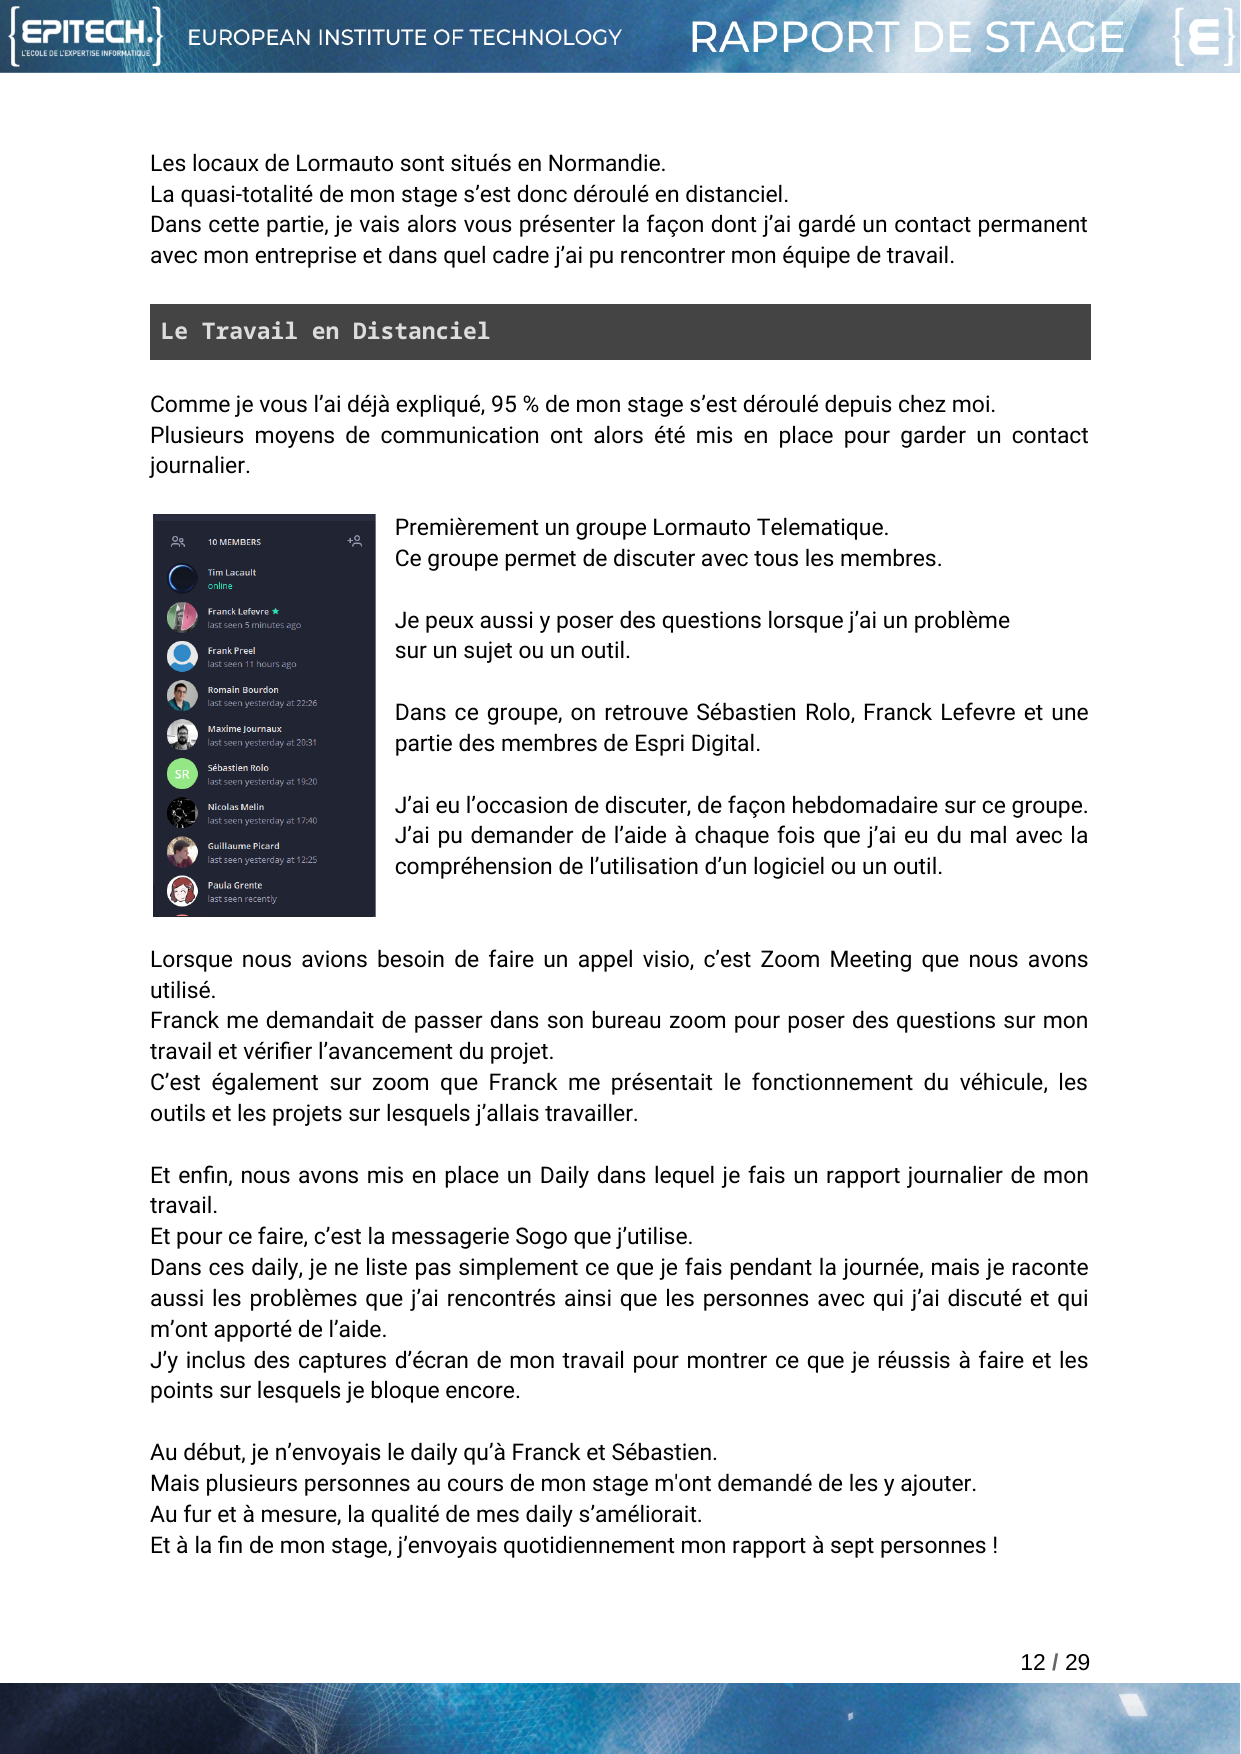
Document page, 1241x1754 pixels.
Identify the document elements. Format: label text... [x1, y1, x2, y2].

text Lorsque nous avions besoin de faire un appel visio, c’est Zoom Meeting que nous avons utilisé. [150, 946, 1090, 1004]
picture [0, 1683, 1241, 1754]
text Dans ce groupe, on retrouve Sébastien Rolo, Franck Lefevre et une partie des membres de Espri Digital. [376, 699, 1090, 757]
text J’y inclus des captures d’écran de mon travail pour montrer ce que je réussis à faire et les points sur lesquels je bloque encore. [150, 1347, 1090, 1404]
text Et à la fin de mon stage, j’envoyais quotidiennement mon rapport à sept personnes ! [150, 1532, 1090, 1559]
text Dans cette partie, je vais alors vous présenter la façon dont j’ai gardé un contact permanent avec mon entreprise et dans quel cadre j’ai pu rencontrer mon équipe de travail. [150, 212, 1090, 269]
text sur un sujet ou un outil. [376, 638, 1090, 664]
text Au fur et à mesure, la qualité de mes daily s’améliorait. [150, 1501, 1090, 1528]
text Mais plusieurs personnes au cours de mon stage m'ont demandé de les y ajouter. [150, 1470, 1090, 1497]
text Ce groupe permet de discuter avec tous les membres. [376, 545, 1090, 572]
text Franck me demandait de passer dans son bureau zoom pour poser des questions sur mon travail et vérifier l’avancement du projet. [150, 1008, 1090, 1065]
text Premièrement un groupe Lormauto Telematique. [376, 514, 1090, 541]
text C’est également sur zoom que Franck me présentait le fonctionnement du véhicule, les outils et les projets sur lesquels j’allais travailler. [150, 1069, 1090, 1127]
text J’ai eu l’occasion de discuter, de façon hebdomadaire sur ce groupe. [376, 792, 1090, 819]
picture [153, 514, 376, 917]
text Je peux aussi y poser des questions lorsque j’ai un problème [376, 607, 1090, 634]
text Et enfin, nous avons mis en place un Daily dans lequel je fais un rapport journalier de mon travail. [150, 1162, 1090, 1219]
text J’ai pu demander de l’aide à chaque fois que j’ai eu du mal avec la compréhension de l’utilisation d’un logiciel ou un outil. [376, 823, 1090, 880]
text Et pour ce faire, c’est la messagerie Sogo que j’utilise. [150, 1223, 1090, 1250]
text Plusieurs moyens de communication ont alors été mis en place pour garder un contact journalier. [150, 422, 1090, 479]
picture [0, 0, 1241, 73]
text Dans ces daily, je ne liste pas simplement ce que je fais pendant la journée, mais je raconte aussi les problèmes que j’ai rencontrés ainsi que les personnes avec qui j’ai discuté et qui m’ont apporté de l’aide. [150, 1254, 1090, 1343]
text Comme je vous l’ai déjà expliqué, 95 % de mon stage s’est déroulé depuis chez moi. [150, 391, 1090, 418]
text La quasi-totalité de mon stage s’est donc déroulé en distanciel. [150, 181, 1090, 208]
text Au début, je n’envoyais le daily qu’à Franck et Sébastien. [150, 1439, 1090, 1466]
table_header Le Travail en Distanciel [150, 304, 1091, 360]
text Les locaux de Lormauto sont situés en Normandie. [150, 150, 1090, 177]
